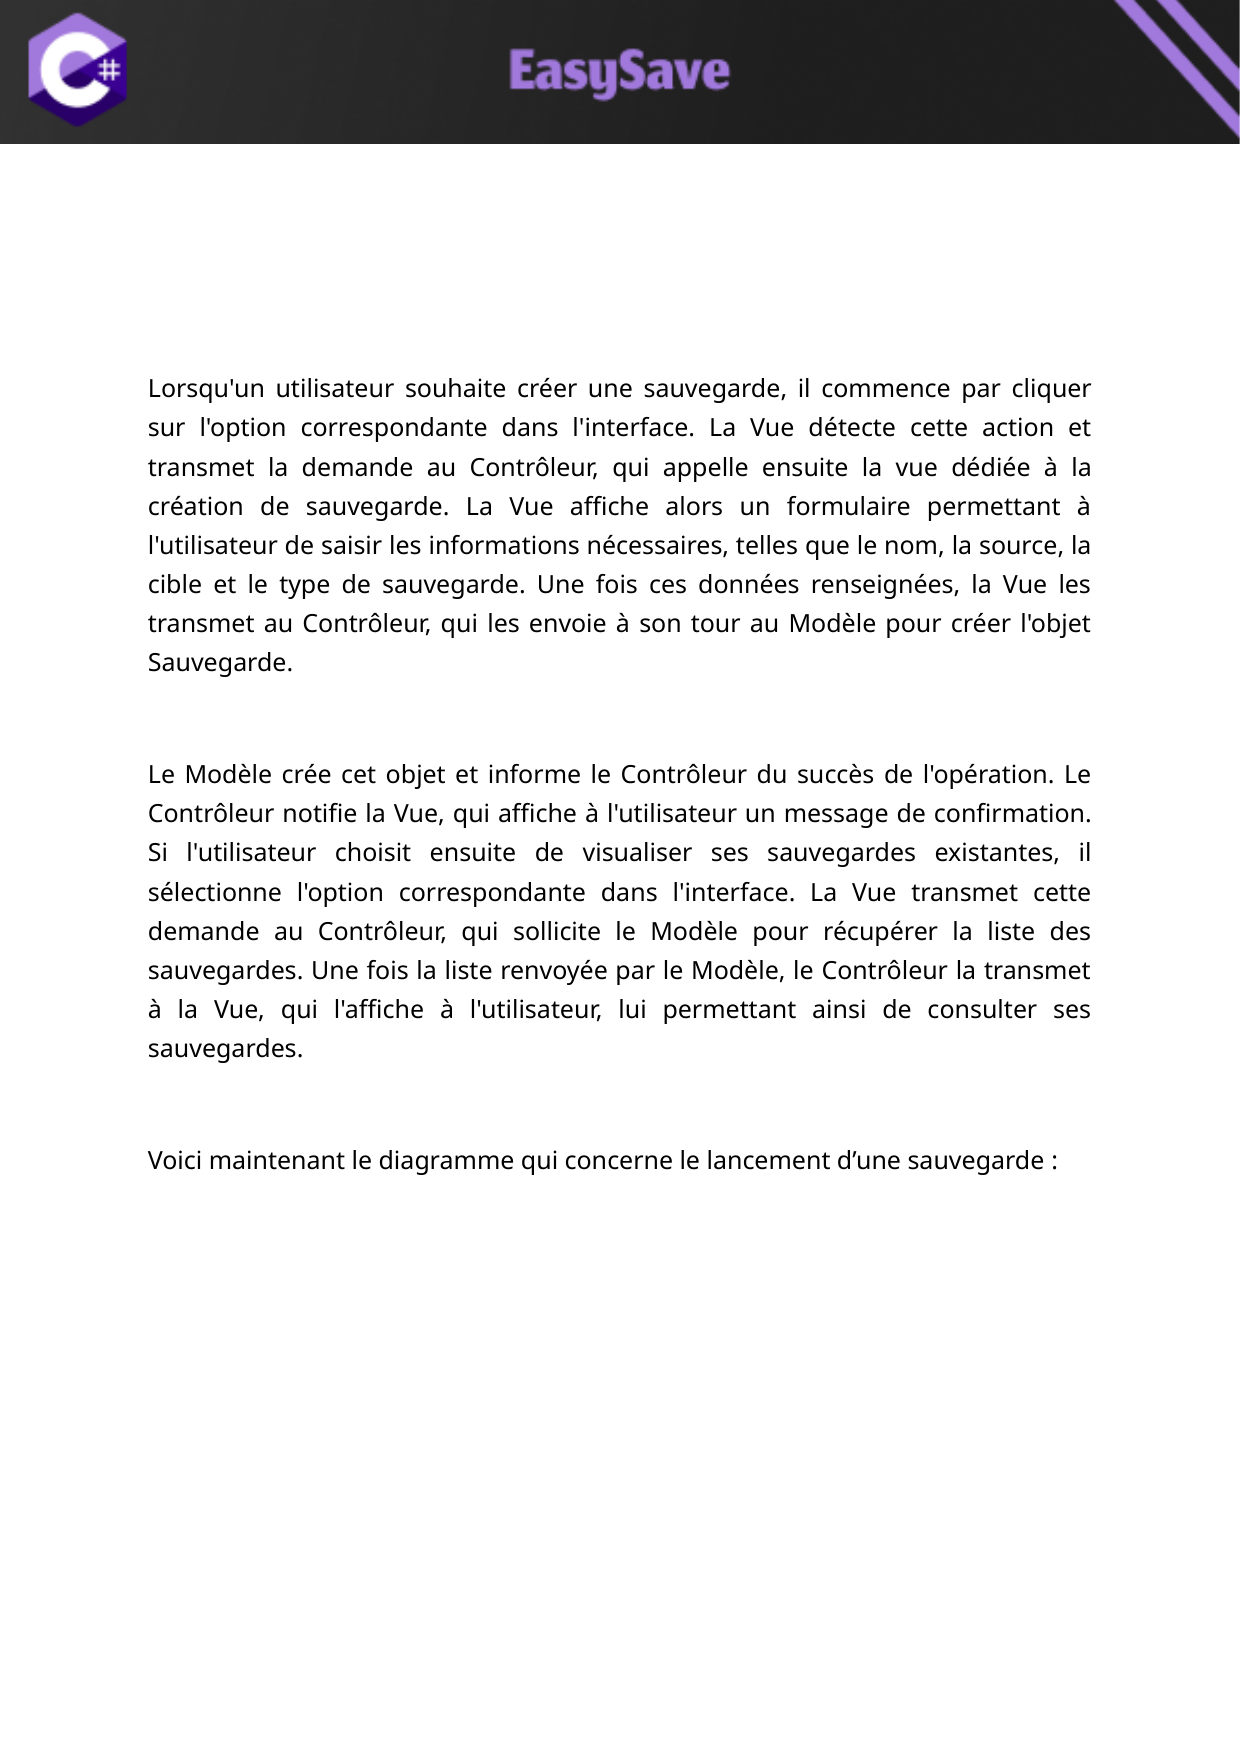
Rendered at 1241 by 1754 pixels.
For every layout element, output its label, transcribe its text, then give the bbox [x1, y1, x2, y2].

picture [0, 0, 1240, 144]
text Lorsqu'un utilisateur souhaite créer une sauvegarde, il commence par cliquer sur l'option correspondante dans l'interface. La Vue détecte cette action et transmet la demande au Contrôleur, qui appelle ensuite la vue dédiée à la création de sauvegarde. La Vue affiche alors un formulaire permettant à l'utilisateur de saisir les informations nécessaires, telles que le nom, la source, la cible et le type de sauvegarde. Une fois ces données renseignées, la Vue les transmet au Contrôleur, qui les envoie à son tour au Modèle pour créer l'objet Sauvegarde. [148, 371, 1093, 679]
text Voici maintenant le diagramme qui concerne le lancement d’une sauvegarde : [148, 1143, 1093, 1177]
text Le Modèle crée cet objet et informe le Contrôleur du succès de l'opération. Le Contrôleur notifie la Vue, qui affiche à l'utilisateur un message de confirmation. Si l'utilisateur choisit ensuite de visualiser ses sauvegardes existantes, il sélectionne l'option correspondante dans l'interface. La Vue transmet cette demande au Contrôleur, qui sollicite le Modèle pour récupérer la liste des sauvegardes. Une fois la liste renvoyée par le Modèle, le Contrôleur la transmet à la Vue, qui l'affiche à l'utilisateur, lui permettant ainsi de consulter ses sauvegardes. [148, 757, 1093, 1065]
